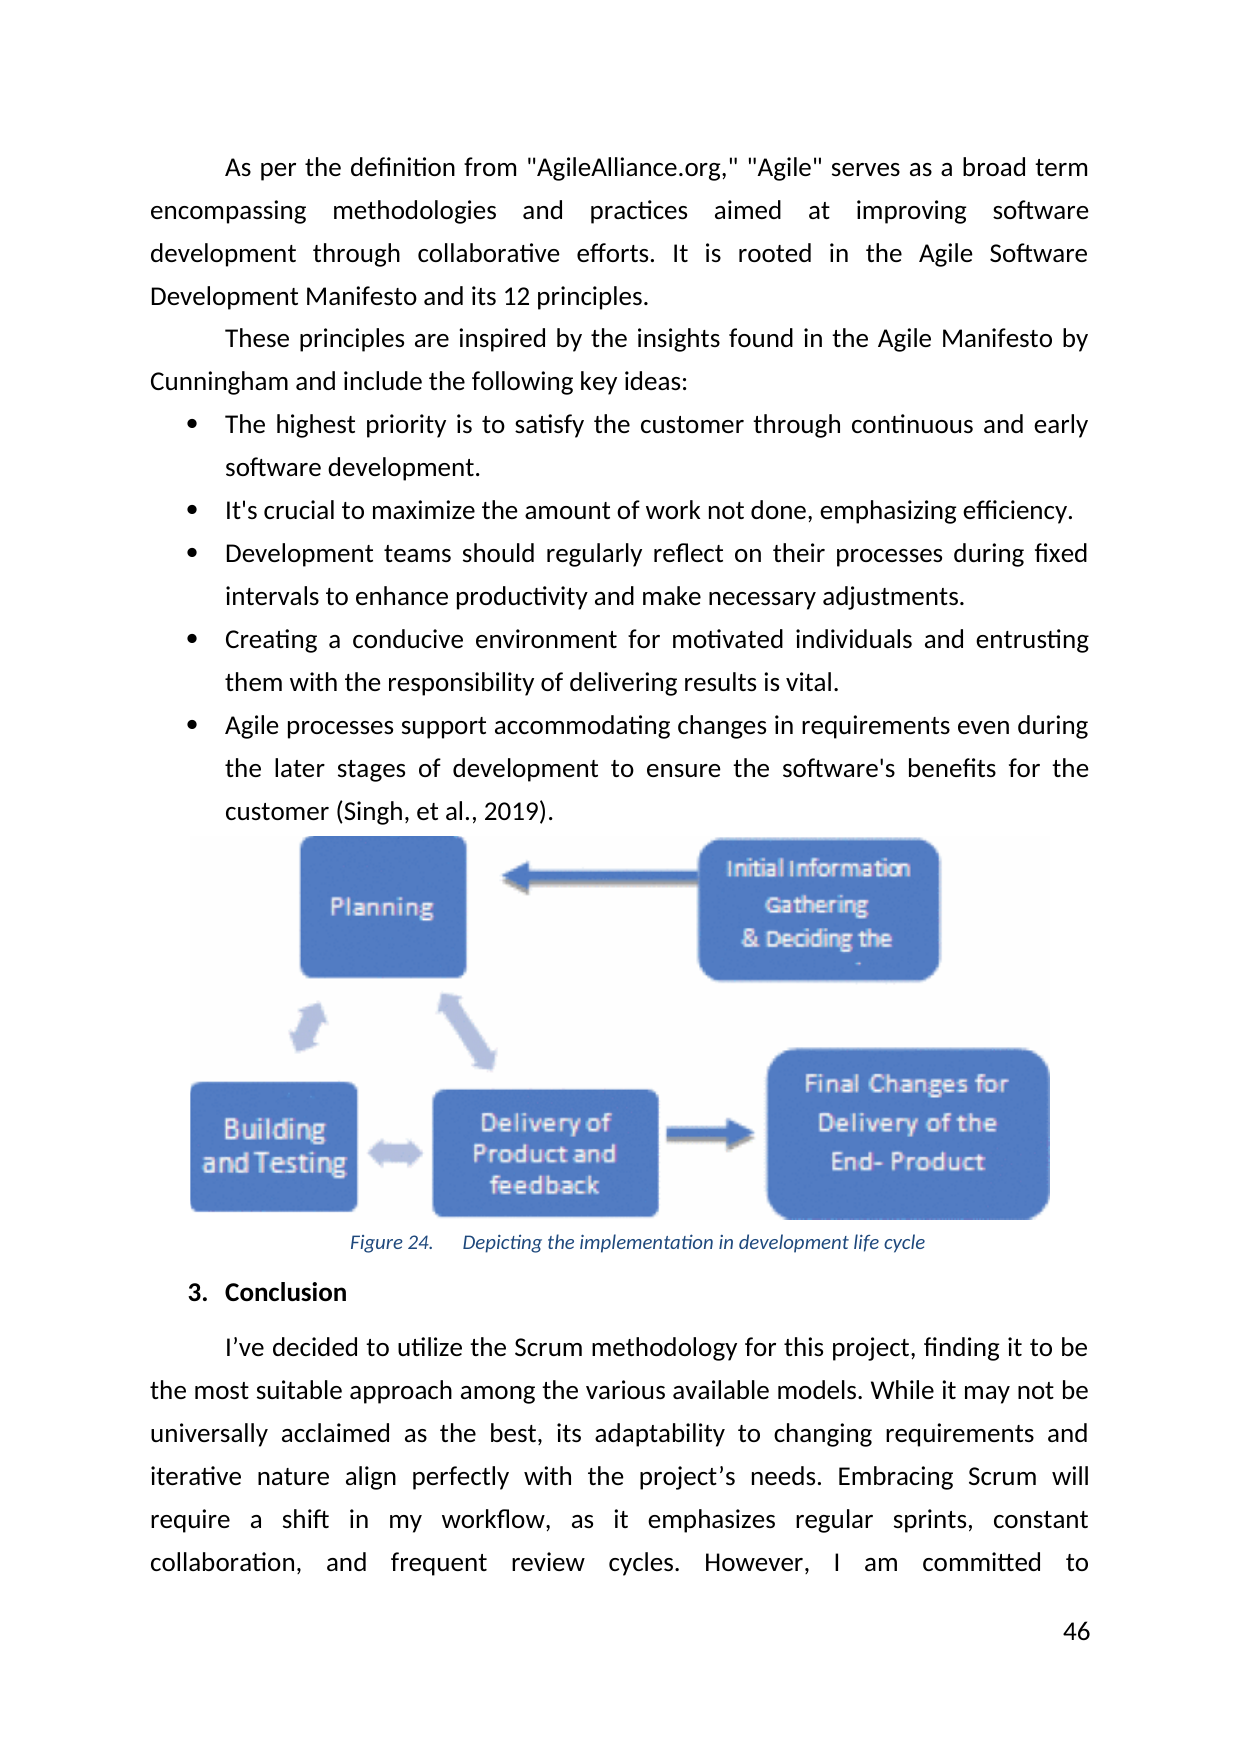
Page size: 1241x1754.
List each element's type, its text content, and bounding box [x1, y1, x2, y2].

list The highest priority is to satisfy the customer through continuous and early software development. [187, 407, 1090, 483]
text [150, 1330, 1090, 1578]
text These principles are inspired by the insights found in the Agile Manifesto by Cunningham and include the following key ideas: [150, 322, 1090, 398]
subtitle Conclusion [187, 1275, 1090, 1308]
list It's crucial to maximize the amount of work not done, emphasizing efficiency. [187, 493, 1090, 526]
list Development teams should regularly reflect on their processes during fixed intervals to enhance productivity and make necessary adjustments. [187, 536, 1090, 612]
list Creating a conducive environment for motivated individuals and entrusting them with the responsibility of delivering results is vital. [187, 622, 1090, 698]
text Depicting the implementation in development life cycle [187, 1229, 1090, 1255]
list Agile processes support accommodating changes in requirements even during the later stages of development to ensure the software's benefits for the customer . [187, 708, 1090, 827]
text As per the definition from "AgileAlliance.org," "Agile" serves as a broad term encompassing methodologies and practices aimed at improving software development through collaborative efforts. It is rooted in the Agile Software Development Manifesto and its 12 principles. [150, 150, 1090, 312]
picture [190, 836, 1050, 1220]
